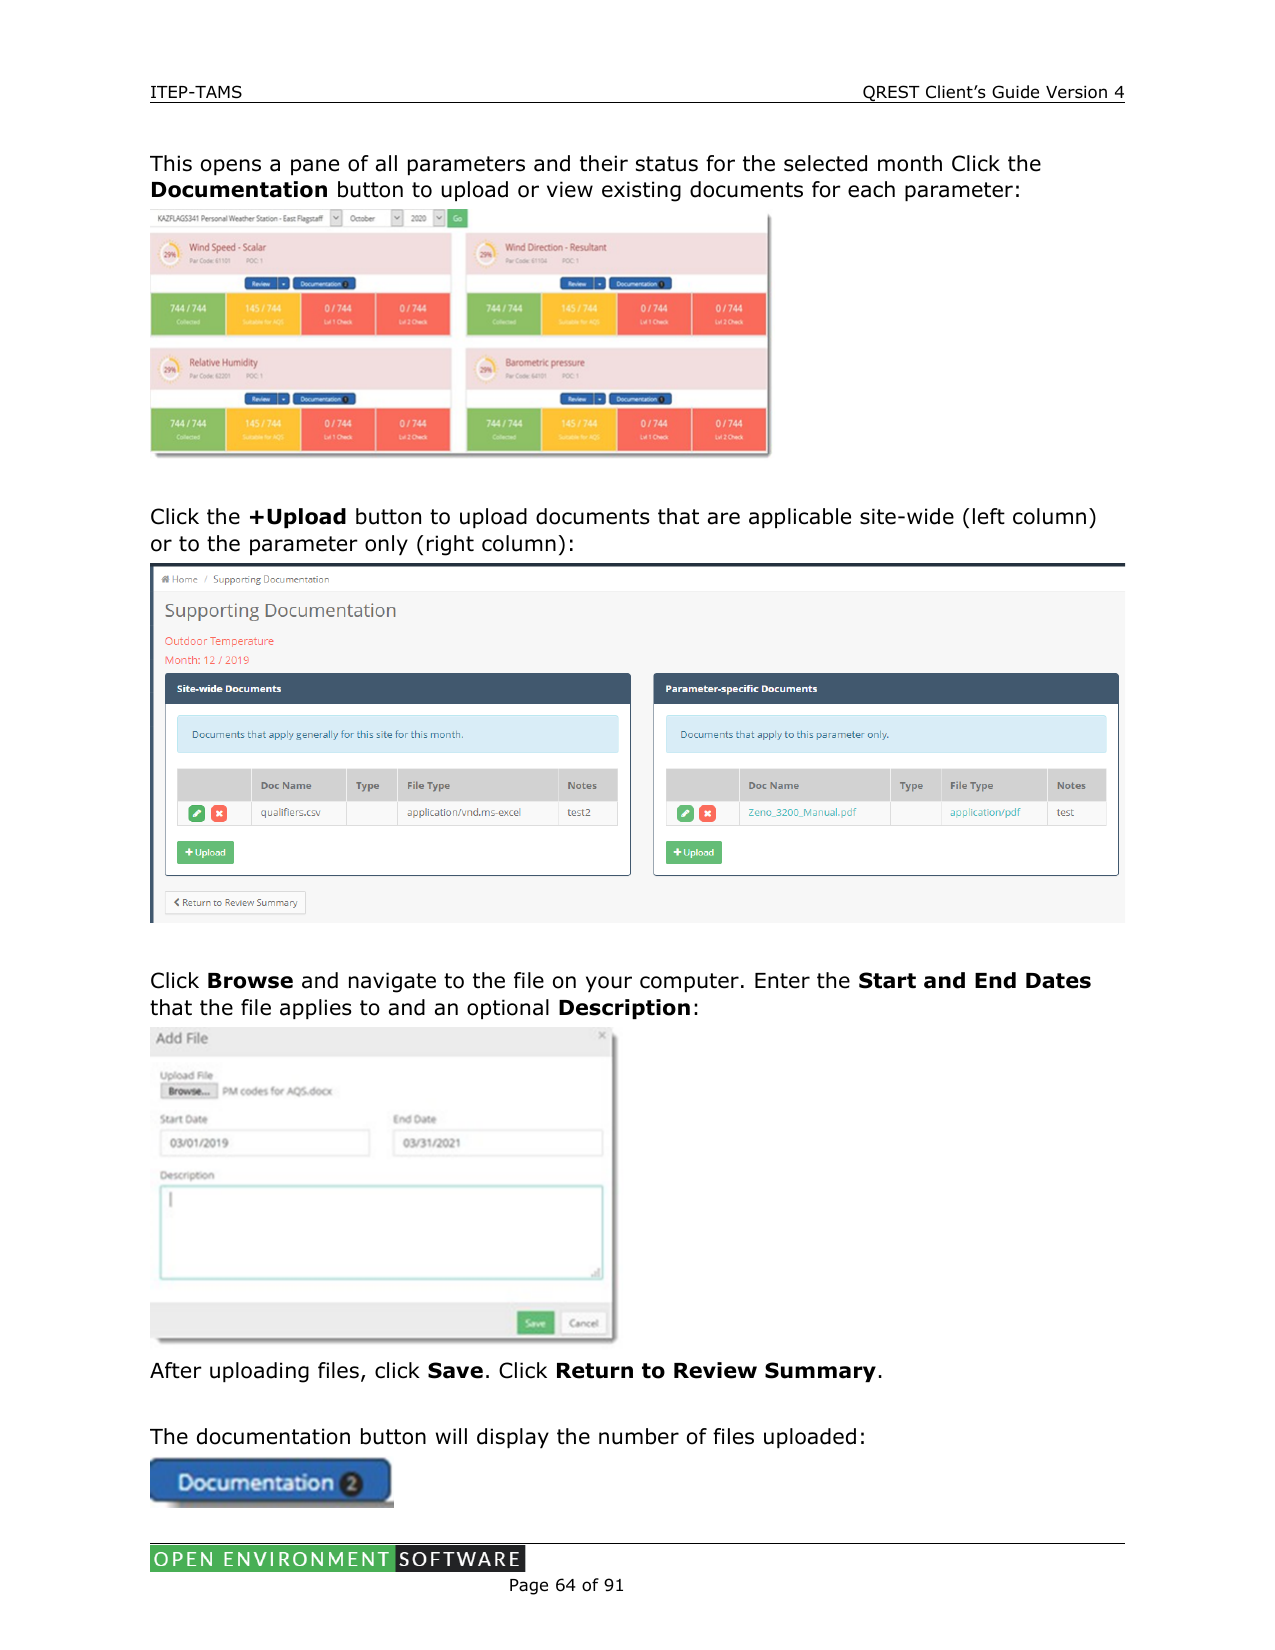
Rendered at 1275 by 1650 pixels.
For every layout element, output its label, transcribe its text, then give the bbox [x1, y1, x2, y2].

text Click the +Upload button to upload documents that are applicable site-wide (left column) or to the parameter only (right column): [150, 504, 1125, 556]
text This opens a pane of all parameters and their status for the selected month Click the Documentation button to upload or view existing documents for each parameter: [150, 150, 1125, 202]
picture [150, 209, 775, 463]
picture [150, 1456, 394, 1508]
picture [150, 1027, 624, 1350]
picture [150, 563, 1125, 923]
text The documentation button will display the number of files uploaded: [150, 1423, 1125, 1448]
text After uploading files, click Save. Click Return to Review Summary. [150, 1357, 1125, 1382]
text Click Browse and navigate to the file on your computer. Enter the Start and End Dates that the file applies to and an optional Description: [150, 968, 1125, 1020]
picture [150, 1545, 526, 1572]
